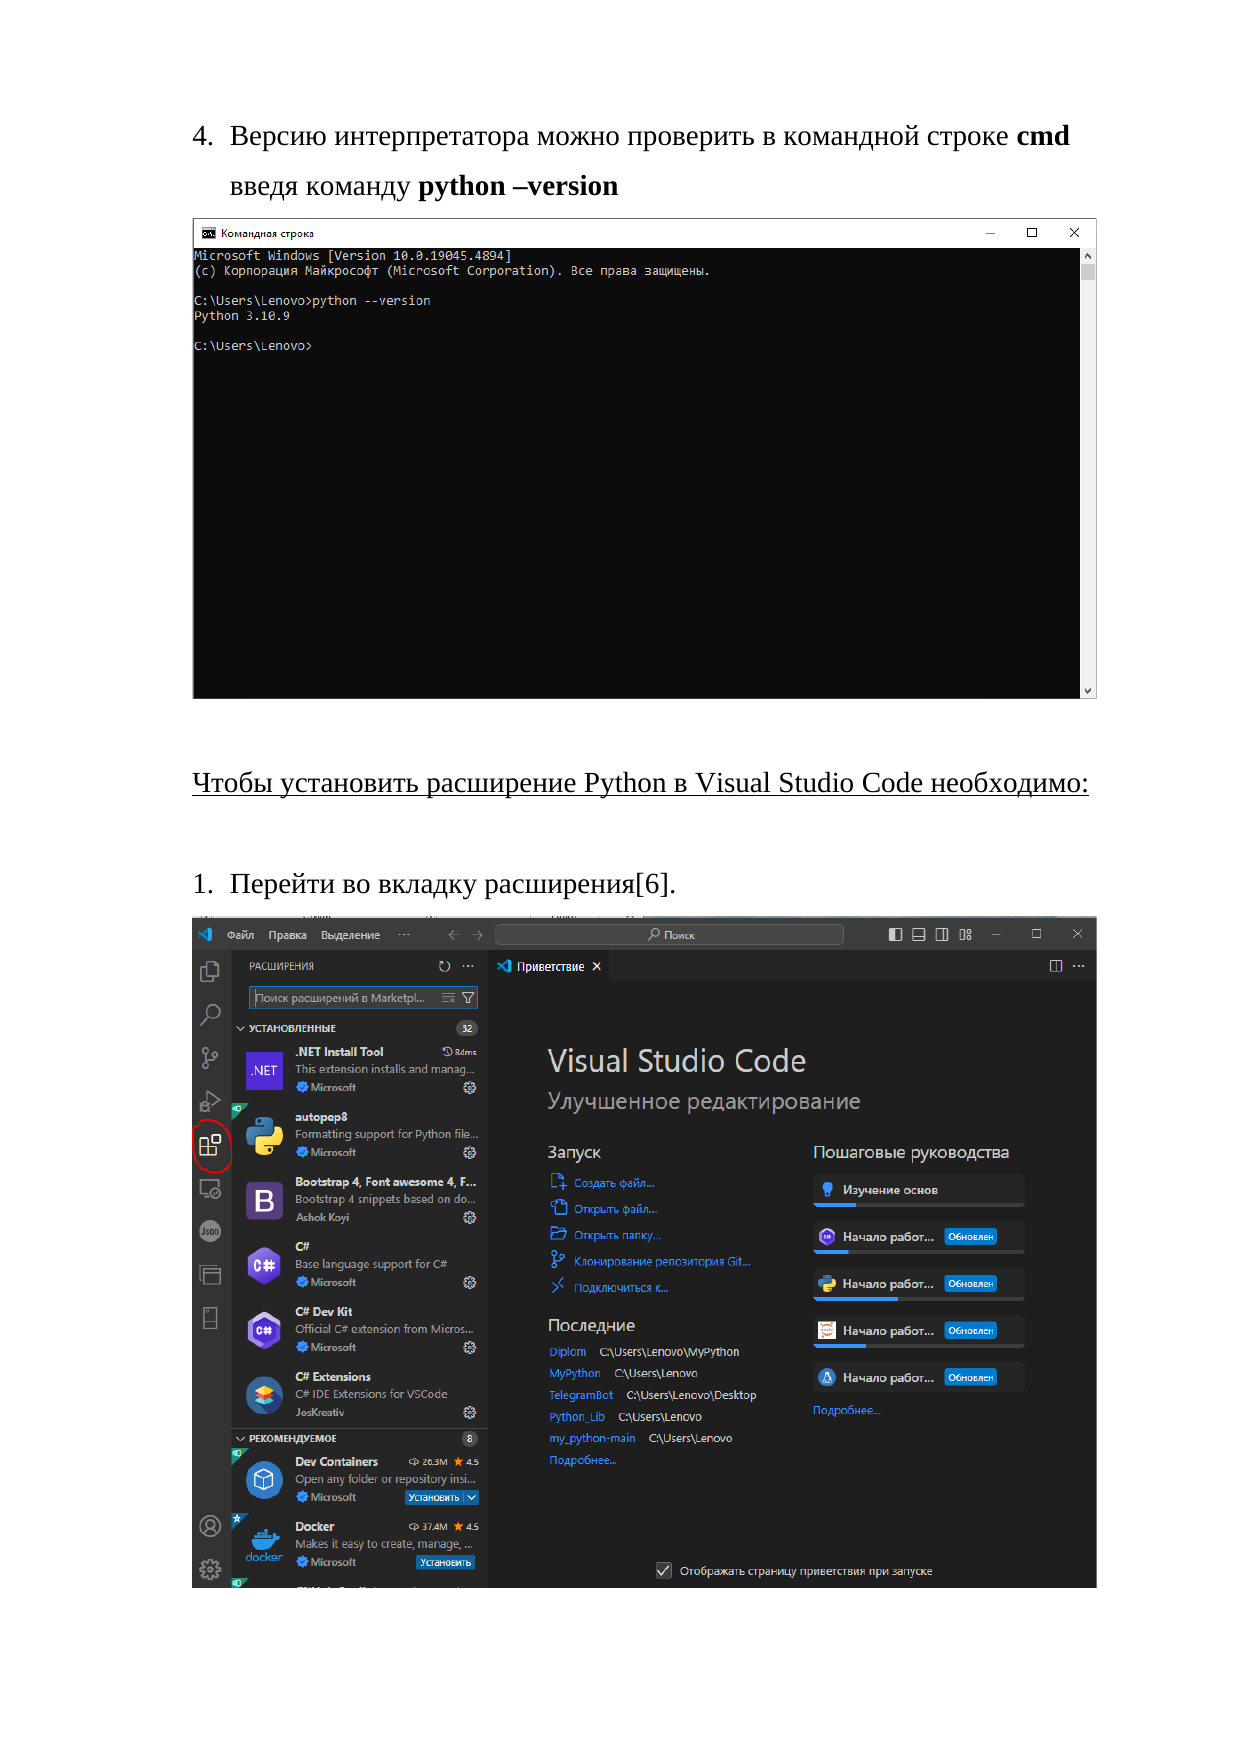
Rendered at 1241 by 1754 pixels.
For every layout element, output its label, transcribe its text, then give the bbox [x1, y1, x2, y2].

text Чтобы установить расширение Python в Visual Studio Code необходимо: [118, 766, 1122, 799]
list Перейти во вкладку расширения[6]. [192, 866, 1122, 900]
picture [192, 916, 1097, 1588]
picture [192, 218, 1097, 699]
list Версию интерпретатора можно проверить в командной строке cmd введя команду python –version [192, 118, 1122, 202]
